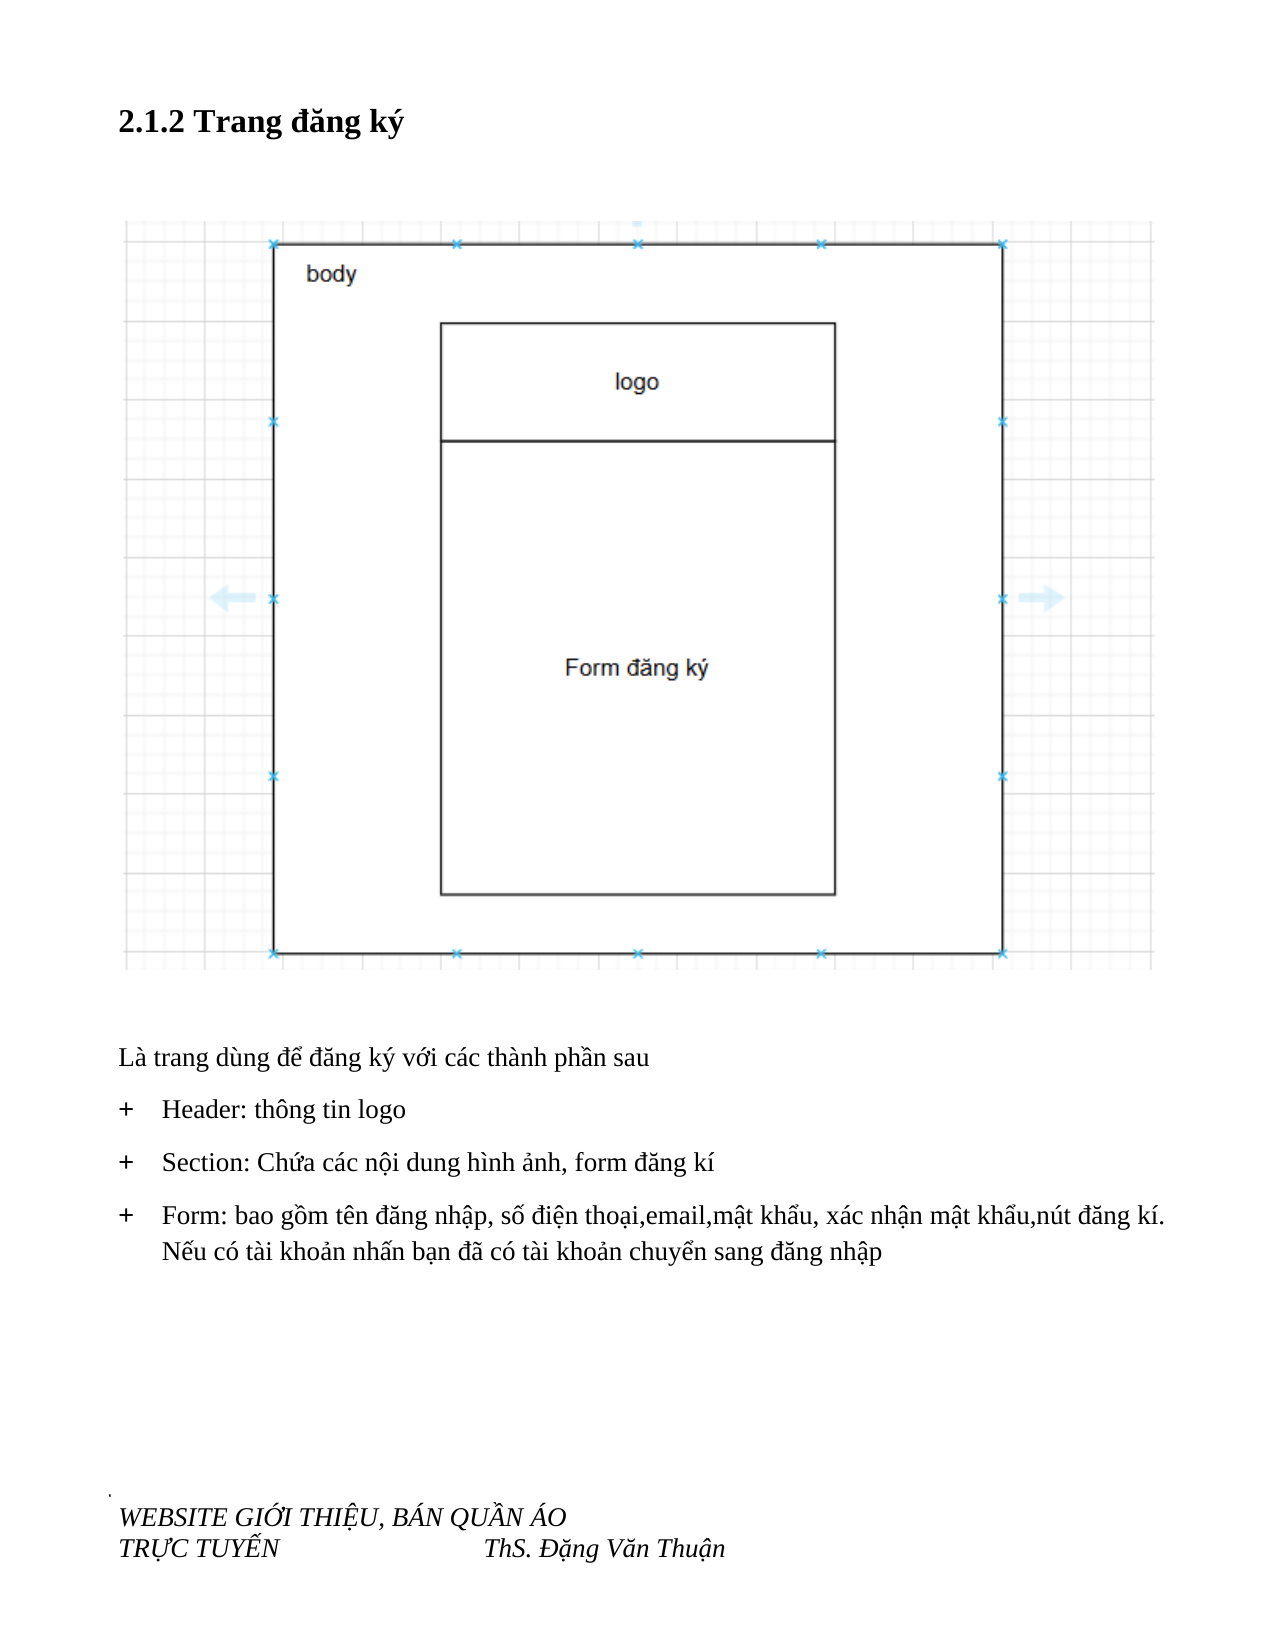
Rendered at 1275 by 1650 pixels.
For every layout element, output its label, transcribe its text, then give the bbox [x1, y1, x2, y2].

subtitle Trang đăng ký [118, 101, 1186, 139]
list Header: thông tin logo [118, 1093, 1186, 1125]
list Form: bao gồm tên đăng nhập, số điện thoại,email,mật khẩu, xác nhận mật khẩu,nút đăng kí. Nếu có tài khoản nhấn bạn đã có tài khoản chuyển sang đăng nhập [118, 1199, 1186, 1266]
picture [123, 221, 1155, 970]
text Là trang dùng để đăng ký với các thành phần sau [118, 1041, 1186, 1072]
list Section: Chứa các nội dung hình ảnh, form đăng kí [118, 1146, 1186, 1177]
